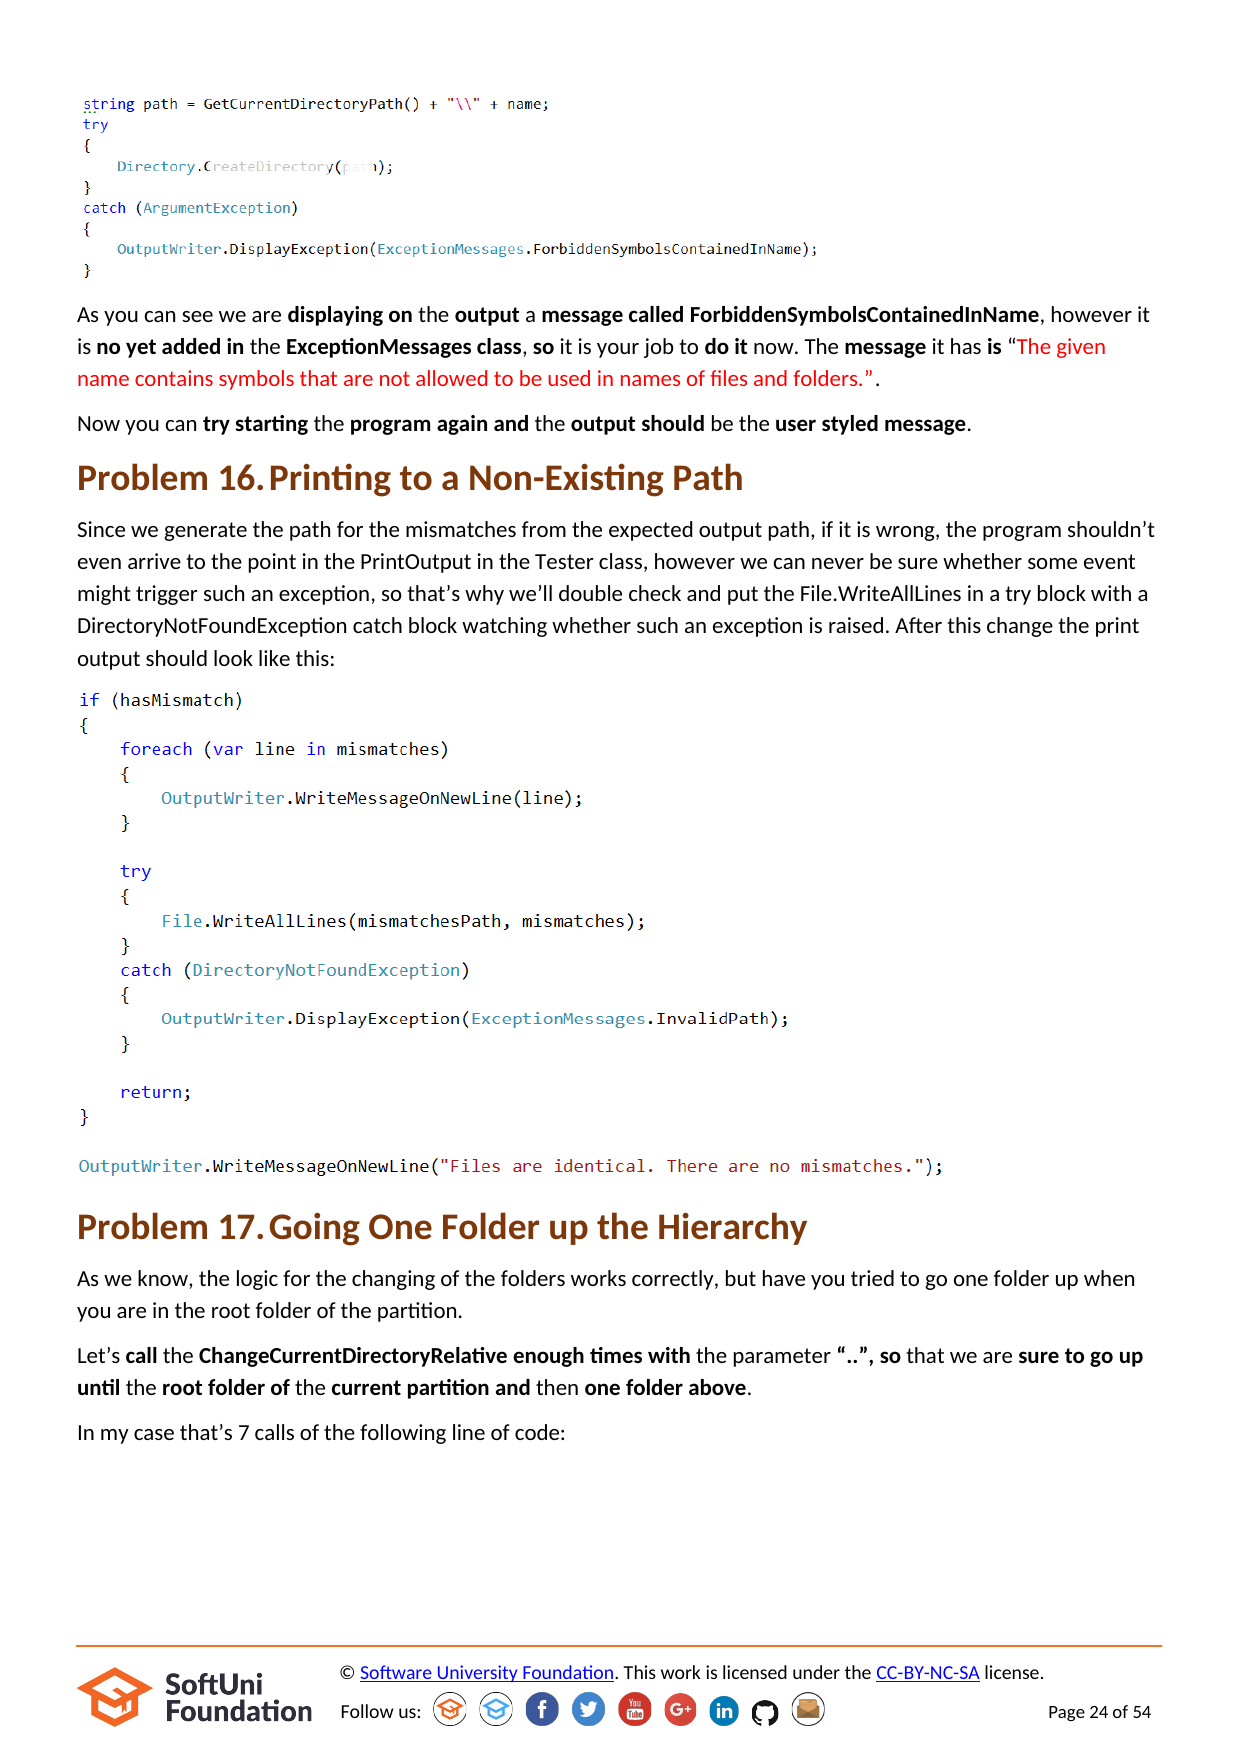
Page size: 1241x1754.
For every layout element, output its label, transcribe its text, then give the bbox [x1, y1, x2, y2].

picture [525, 1692, 559, 1726]
text Since we generate the path for the mismatches from the expected output path, if it is wrong, the program shouldn’t even arrive to the point in the PrintOutput in the Tester class, however we can never be sure whether some event might trigger such an exception, so that’s why we’ll double check and put the File.WriteAllLines in a try block with a DirectoryNotFoundException catch block watching whether such an exception is raised. After this change the print output should look like this: [77, 515, 1163, 672]
picture [709, 1696, 718, 1705]
picture [572, 1692, 605, 1726]
picture [664, 1693, 697, 1726]
picture [791, 1692, 825, 1726]
text As we know, the logic for the changing of the folders works correctly, but have you tried to go one folder up when you are in the root folder of the partition. [77, 1264, 1163, 1324]
picture [433, 1692, 467, 1726]
picture [752, 1700, 779, 1726]
picture [730, 1717, 739, 1726]
picture [76, 95, 892, 284]
text Let’s call the ChangeCurrentDirectoryRelative enough times with the parameter “..”, so that we are sure to go up until the root folder of the current partition and then one folder above. [77, 1341, 1163, 1401]
picture [76, 1667, 312, 1727]
text In my case that’s 7 calls of the following line of code: [77, 1418, 1163, 1446]
picture [479, 1692, 513, 1726]
text Now you can try starting the program again and the output should be the user styled message. [77, 409, 1163, 437]
subtitle Going One Folder up the Hierarchy [77, 1203, 1163, 1249]
picture [730, 1696, 739, 1705]
picture [723, 1708, 732, 1717]
picture [709, 1717, 718, 1726]
picture [76, 688, 970, 1187]
subtitle Printing to a Non-Existing Path [77, 454, 1163, 500]
text As you can see we are displaying on the output a message called ForbiddenSymbolsContainedInName, however it is no yet added in the ExceptionMessages class, so it is your job to do it now. The message it has is “The given name contains symbols that are not allowed to be used in names of files and folders.”. [77, 300, 1163, 393]
picture [618, 1692, 652, 1726]
